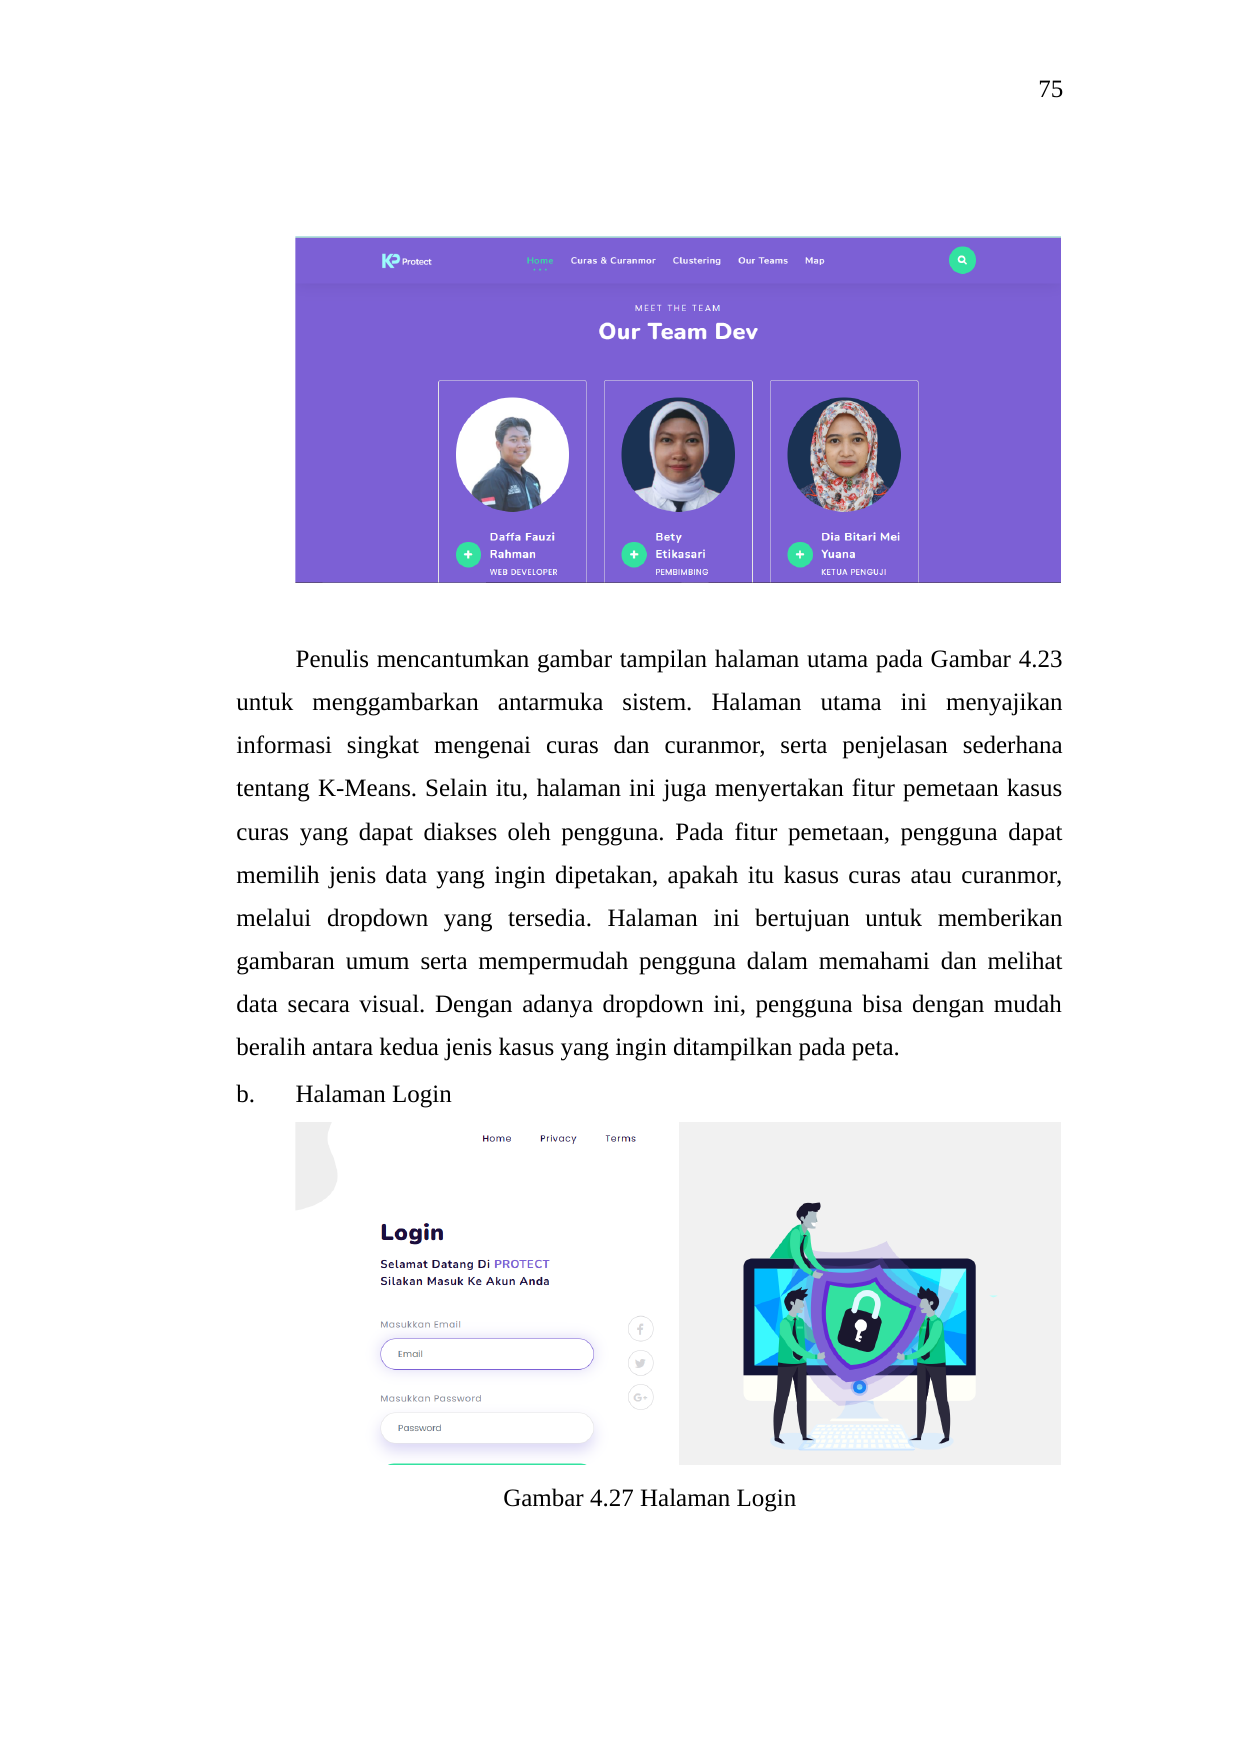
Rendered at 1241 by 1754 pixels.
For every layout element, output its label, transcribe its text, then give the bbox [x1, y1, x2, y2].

picture [295, 236, 1061, 583]
text Penulis mencantumkan gambar tampilan halaman utama pada Gambar 4.23 untuk menggambarkan antarmuka sistem. Halaman utama ini menyajikan informasi singkat mengenai curas dan curanmor, serta penjelasan sederhana tentang K-Means. Selain itu, halaman ini juga menyertakan fitur pemetaan kasus curas yang dapat diakses oleh pengguna. Pada fitur pemetaan, pengguna dapat memilih jenis data yang ingin dipetakan, apakah itu kasus curas atau curanmor, melalui dropdown yang tersedia. Halaman ini bertujuan untuk memberikan gambaran umum serta mempermudah pengguna dalam memahami dan melihat data secara visual. Dengan adanya dropdown ini, pengguna bisa dengan mudah beralih antara kedua jenis kasus yang ingin ditampilkan pada peta. [236, 644, 1063, 1061]
picture [295, 1122, 1061, 1465]
list Halaman Login [236, 1079, 1063, 1108]
